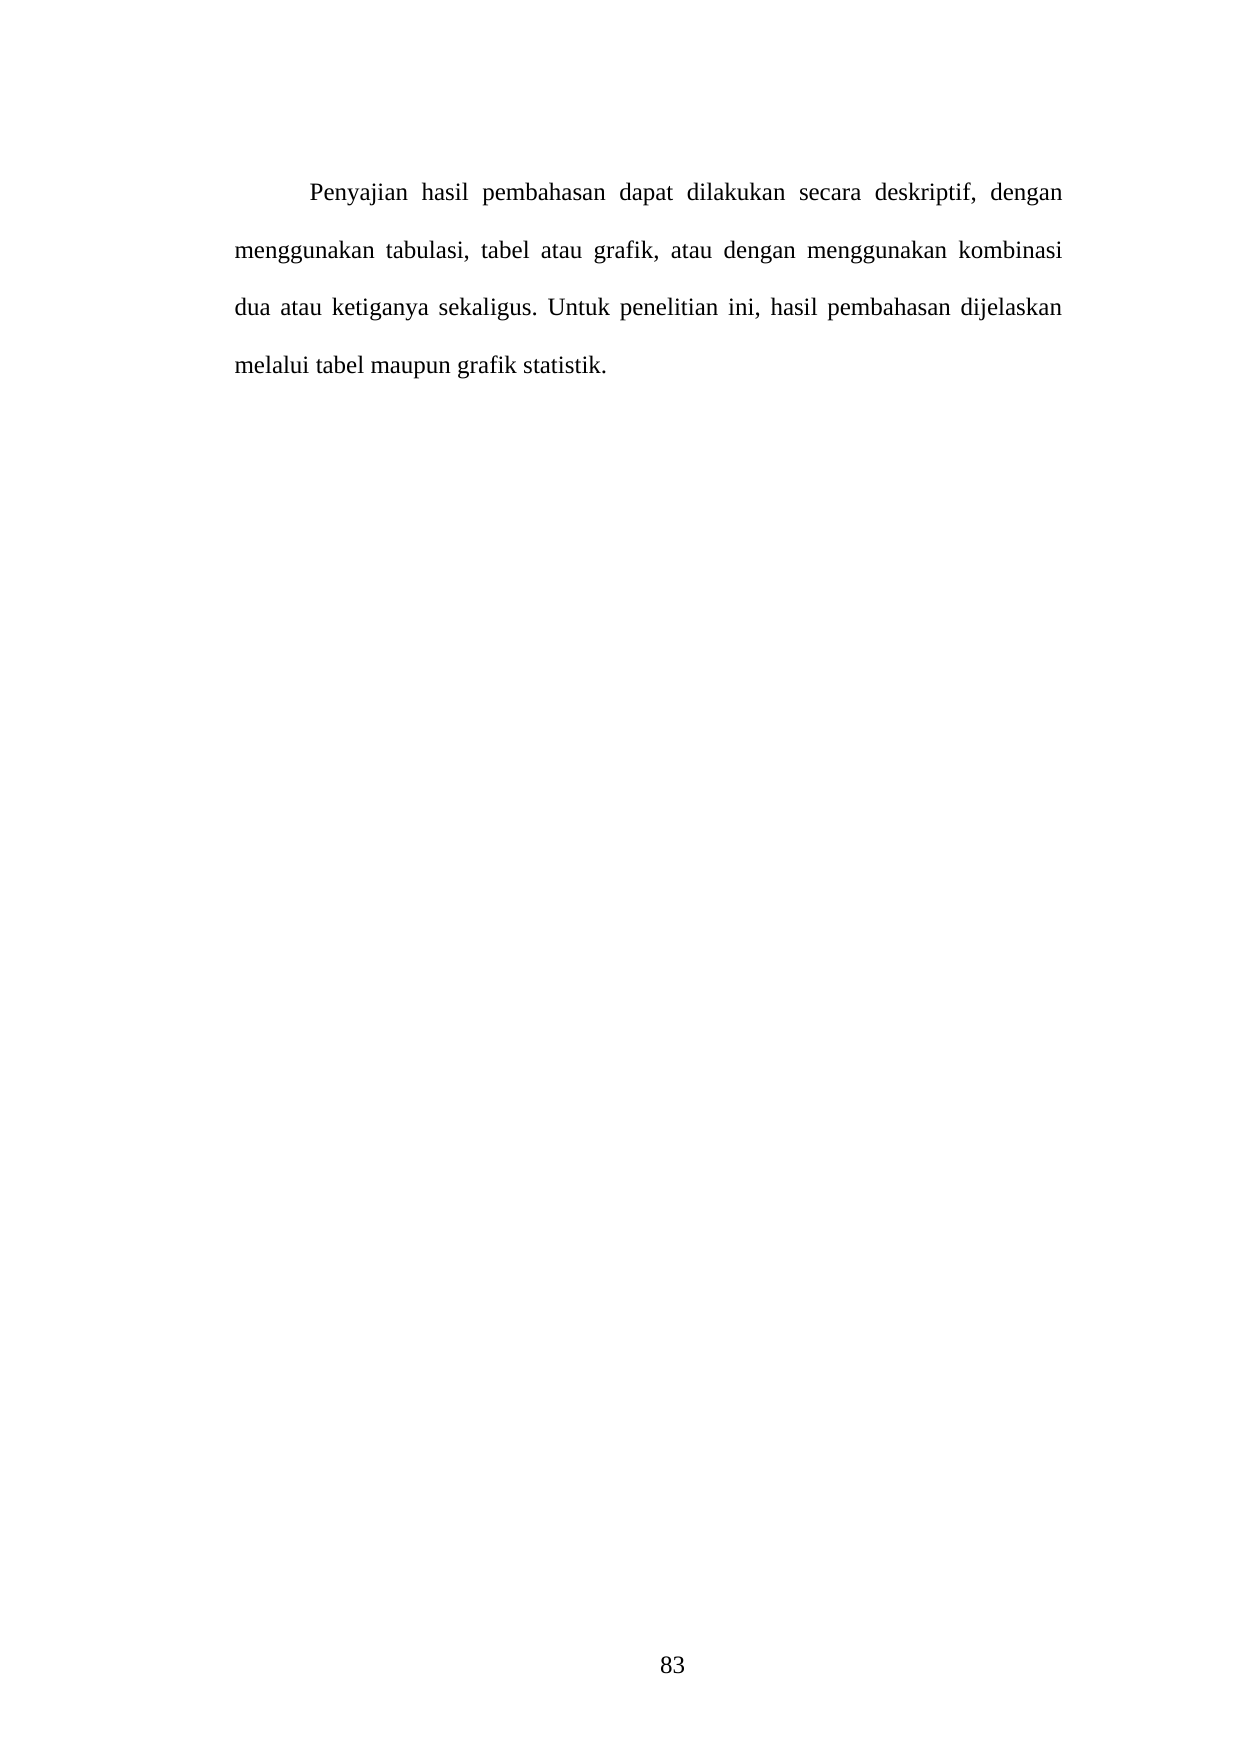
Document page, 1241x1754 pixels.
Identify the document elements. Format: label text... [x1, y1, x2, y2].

text Penyajian hasil pembahasan dapat dilakukan secara deskriptif, dengan menggunakan tabulasi, tabel atau grafik, atau dengan menggunakan kombinasi dua atau ketiganya sekaligus. Untuk penelitian ini, hasil pembahasan dijelaskan melalui tabel maupun grafik statistik. [234, 177, 1063, 378]
